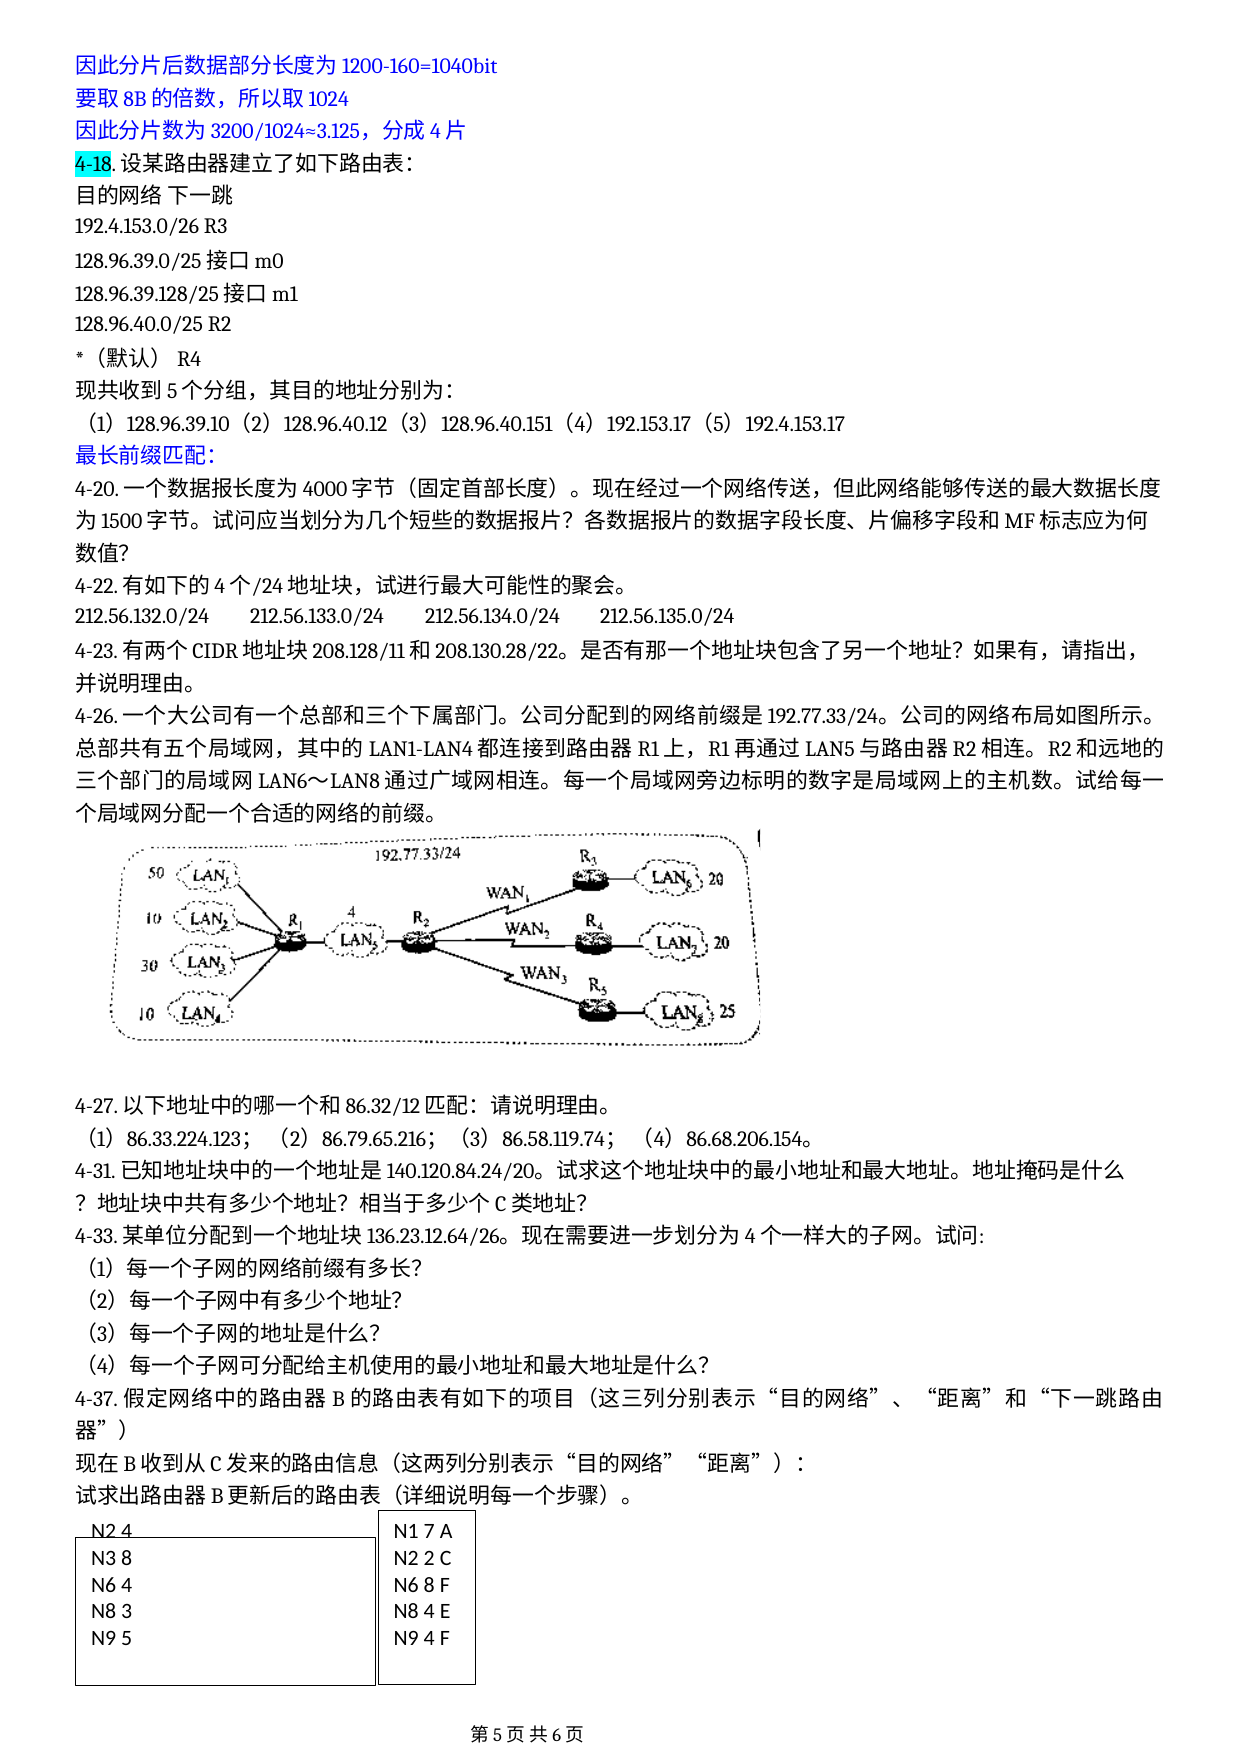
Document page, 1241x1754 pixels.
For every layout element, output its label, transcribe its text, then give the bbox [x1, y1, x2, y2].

text 4-37. 假定网络中的路由器B的路由表有如下的项目（这三列分别表示“目的网络”、“距离”和“下一跳路由器”） [75, 1380, 1165, 1445]
text 192.4.153.0/26 R3 [75, 210, 1165, 243]
text 4-27. 以下地址中的哪一个和86.32/12匹配：请说明理由。 [75, 1088, 1165, 1120]
text ？地址块中共有多少个地址？相当于多少个C类地址？ [75, 1185, 1165, 1218]
text （1）128.96.39.10（2）128.96.40.12（3）128.96.40.151（4）192.153.17（5）192.4.153.17 [75, 405, 1165, 438]
text 128.96.39.0/25 接口m0 [75, 243, 1165, 275]
text 并说明理由。 [75, 665, 1165, 698]
text 现在B收到从C发来的路由信息（这两列分别表示“目的网络”“距离”）： [75, 1445, 1165, 1478]
text 212.56.132.0/24 212.56.133.0/24 212.56.134.0/24 212.56.135.0/24 [75, 600, 1165, 633]
text （1）86.33.224.123； （2）86.79.65.216；（3）86.58.119.74； （4）86.68.206.154。 [75, 1120, 1165, 1153]
text 4-20. 一个数据报长度为4000字节（固定首部长度）。现在经过一个网络传送，但此网络能够传送的最大数据长度 [75, 470, 1165, 503]
text 最长前缀匹配： [75, 438, 1165, 470]
text 现共收到5个分组，其目的地址分别为： [75, 373, 1165, 405]
text 128.96.40.0/25 R2 [75, 308, 1165, 340]
text 为1500字节。试问应当划分为几个短些的数据报片？各数据报片的数据字段长度、片偏移字段和MF标志应为何 [75, 503, 1165, 535]
text 因此分片数为3200/1024≈3.125，分成4片 [75, 113, 1165, 145]
text 数值？ [75, 535, 1165, 568]
text *（默认） R4 [75, 340, 1165, 373]
text （3）每一个子网的地址是什么？ [75, 1315, 1165, 1348]
text 试求出路由器B更新后的路由表（详细说明每一个步骤）。 [75, 1478, 1165, 1510]
text 4-22. 有如下的4个/24地址块，试进行最大可能性的聚会。 [75, 568, 1165, 600]
text 4-26. 一个大公司有一个总部和三个下属部门。公司分配到的网络前缀是192.77.33/24。公司的网络布局如图所示。总部共有五个局域网，其中的LAN1-LAN4都连接到路由器R1上，R1再通过LAN5与路由器R2相连。R2和远地的三个部门的局域网LAN6～LAN8通过广域网相连。每一个局域网旁边标明的数字是局域网上的主机数。试给每一个局域网分配一个合适的网络的前缀。 [75, 698, 1165, 828]
text （2）每一个子网中有多少个地址？ [75, 1283, 1165, 1315]
text 4-31. 已知地址块中的一个地址是140.120.84.24/20。试求这个地址块中的最小地址和最大地址。地址掩码是什么 [75, 1153, 1165, 1185]
text 4-33. 某单位分配到一个地址块136.23.12.64/26。现在需要进一步划分为4个一样大的子网。试问: [75, 1218, 1165, 1250]
text 因此分片后数据部分长度为1200-160=1040bit [75, 48, 1165, 80]
text 要取8B的倍数，所以取1024 [75, 80, 1165, 113]
text 4-23. 有两个CIDR地址块208.128/11和208.130.28/22。是否有那一个地址块包含了另一个地址？如果有，请指出， [75, 633, 1165, 665]
text （4）每一个子网可分配给主机使用的最小地址和最大地址是什么？ [75, 1348, 1165, 1380]
text （1）每一个子网的网络前缀有多长？ [75, 1250, 1165, 1283]
text 4-18. 设某路由器建立了如下路由表： [75, 145, 1165, 178]
text 128.96.39.128/25 接口m1 [75, 275, 1165, 308]
text 目的网络 下一跳 [75, 178, 1165, 210]
